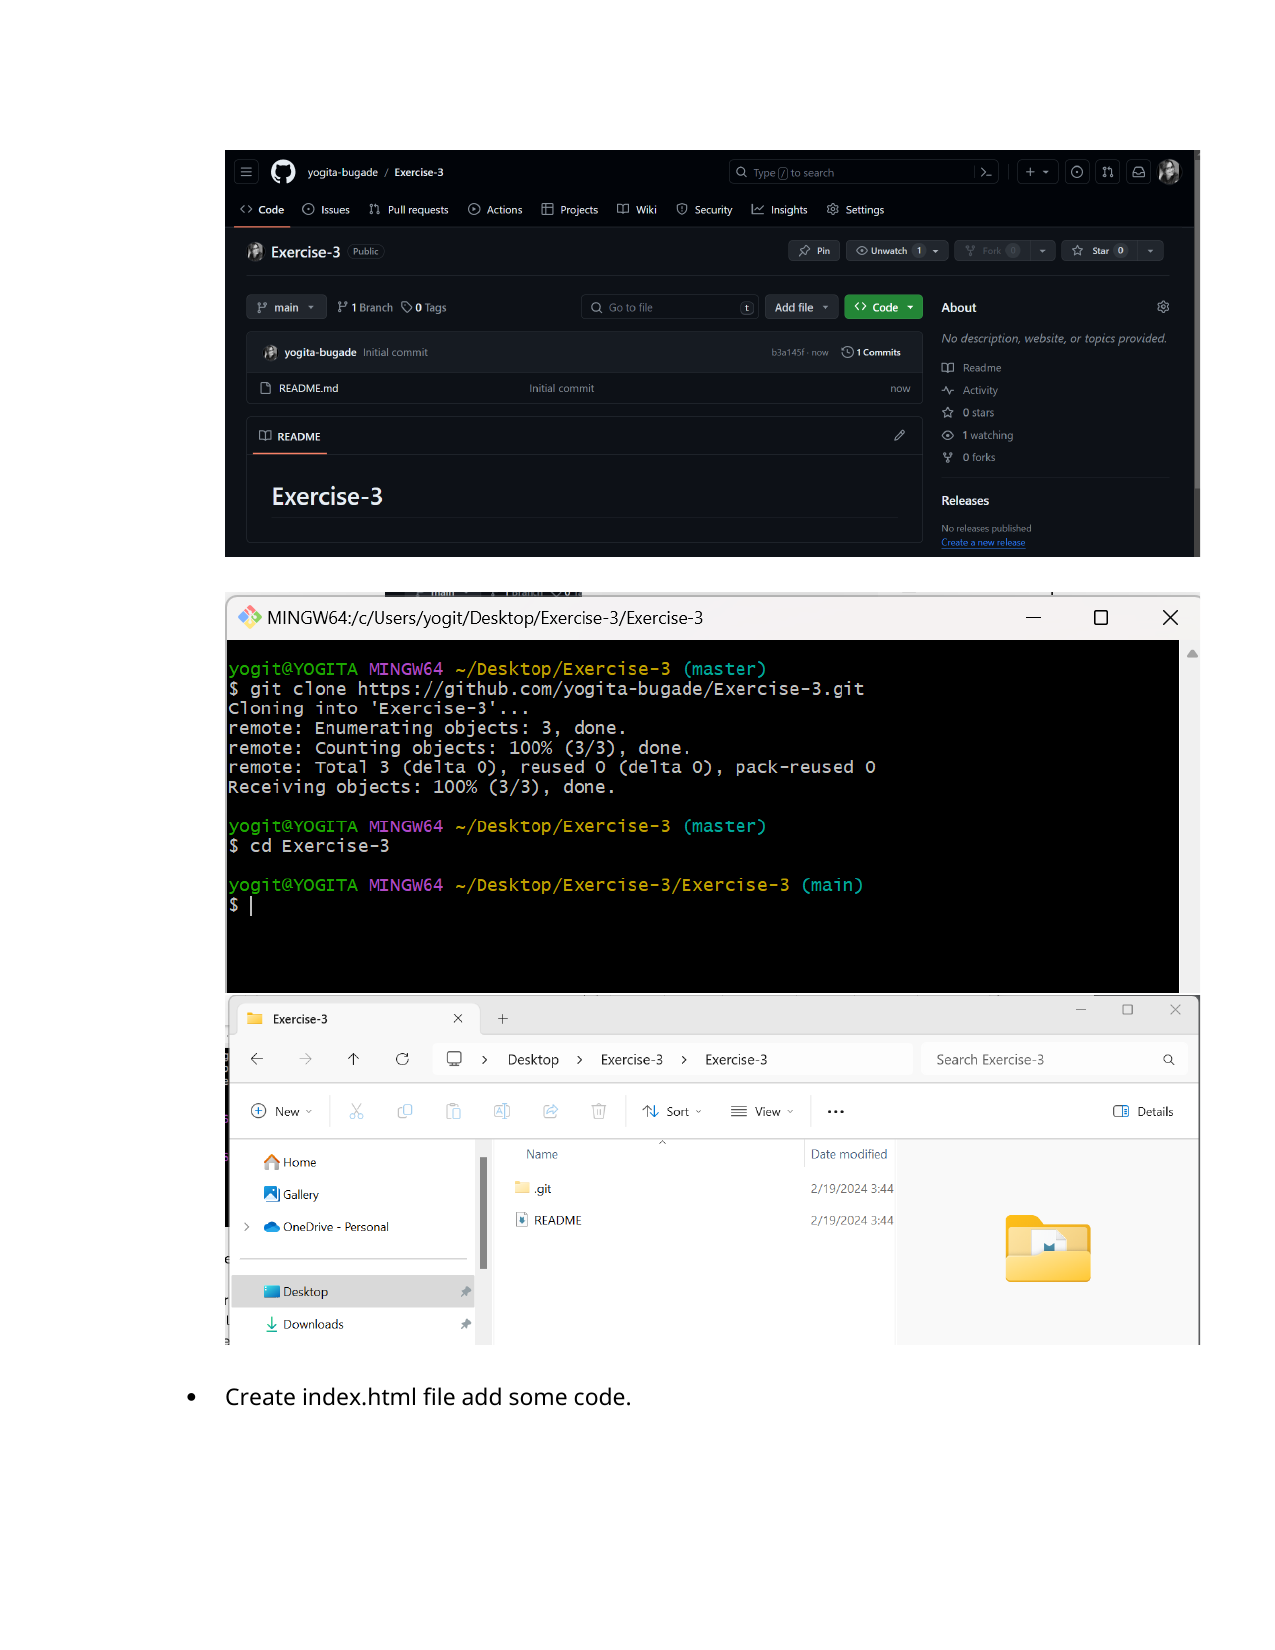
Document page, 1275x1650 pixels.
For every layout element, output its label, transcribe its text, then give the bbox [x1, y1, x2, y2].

list Create index.html file add some code. [187, 1381, 1125, 1412]
picture [225, 592, 1200, 993]
picture [225, 995, 1200, 1345]
picture [225, 150, 1200, 557]
